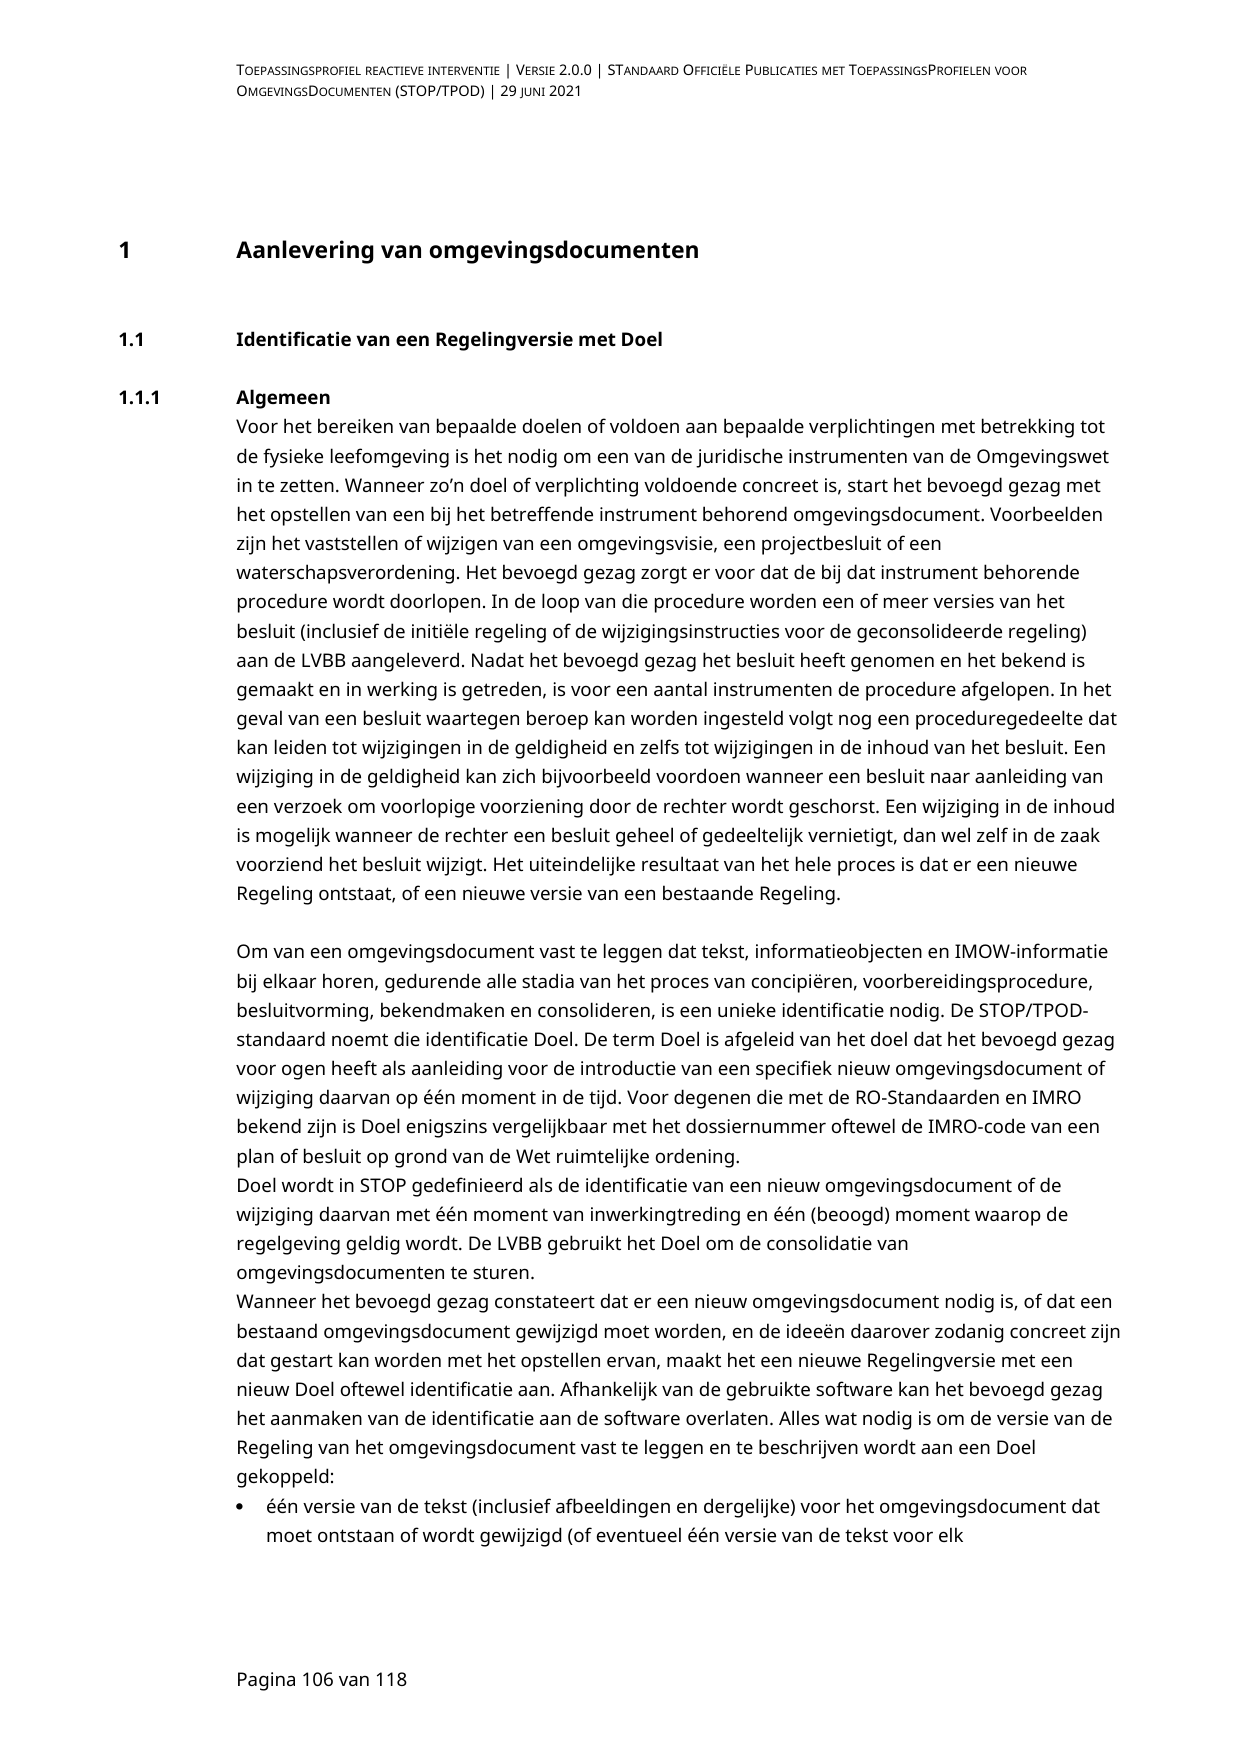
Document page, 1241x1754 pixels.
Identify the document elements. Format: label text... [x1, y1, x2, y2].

text Doel wordt in STOP gedefinieerd als de identificatie van een nieuw omgevingsdocument of de wijziging daarvan met één moment van inwerkingtreding en één (beoogd) moment waarop de regelgeving geldig wordt. De LVBB gebruikt het Doel om de consolidatie van omgevingsdocumenten te sturen. [236, 1169, 1122, 1286]
text Om van een omgevingsdocument vast te leggen dat tekst, informatieobjecten en IMOW-informatie bij elkaar horen, gedurende alle stadia van het proces van concipiëren, voorbereidingsprocedure, besluitvorming, bekendmaken en consolideren, is een unieke identificatie nodig. De STOP/TPOD-standaard noemt die identificatie Doel. De term Doel is afgeleid van het doel dat het bevoegd gezag voor ogen heeft als aanleiding voor de introductie van een specifiek nieuw omgevingsdocument of wijziging daarvan op één moment in de tijd. Voor degenen die met de RO-Standaarden en IMRO bekend zijn is Doel enigszins vergelijkbaar met het dossiernummer oftewel de IMRO-code van een plan of besluit op grond van de Wet ruimtelijke ordening. [236, 936, 1122, 1169]
text Voor het bereiken van bepaalde doelen of voldoen aan bepaalde verplichtingen met betrekking tot de fysieke leefomgeving is het nodig om een van de juridische instrumenten van de Omgevingswet in te zetten. Wanneer zo’n doel of verplichting voldoende concreet is, start het bevoegd gezag met het opstellen van een bij het betreffende instrument behorend omgevingsdocument. Voorbeelden zijn het vaststellen of wijzigen van een omgevingsvisie, een projectbesluit of een waterschapsverordening. Het bevoegd gezag zorgt er voor dat de bij dat instrument behorende procedure wordt doorlopen. In de loop van die procedure worden een of meer versies van het besluit (inclusief de initiële regeling of de wijzigingsinstructies voor de geconsolideerde regeling) aan de LVBB aangeleverd. Nadat het bevoegd gezag het besluit heeft genomen en het bekend is gemaakt en in werking is getreden, is voor een aantal instrumenten de procedure afgelopen. In het geval van een besluit waartegen beroep kan worden ingesteld volgt nog een proceduregedeelte dat kan leiden tot wijzigingen in de geldigheid en zelfs tot wijzigingen in de inhoud van het besluit. Een wijziging in de geldigheid kan zich bijvoorbeeld voordoen wanneer een besluit naar aanleiding van een verzoek om voorlopige voorziening door de rechter wordt geschorst. Een wijziging in de inhoud is mogelijk wanneer de rechter een besluit geheel of gedeeltelijk vernietigt, dan wel zelf in de zaak voorziend het besluit wijzigt. Het uiteindelijke resultaat van het hele proces is dat er een nieuwe Regeling ontstaat, of een nieuwe versie van een bestaande Regeling. [236, 411, 1122, 906]
subtitle Aanlevering van omgevingsdocumenten [118, 236, 1122, 265]
subtitle Algemeen [118, 381, 1122, 411]
text Wanneer het bevoegd gezag constateert dat er een nieuw omgevingsdocument nodig is, of dat een bestaand omgevingsdocument gewijzigd moet worden, en de ideeën daarover zodanig concreet zijn dat gestart kan worden met het opstellen ervan, maakt het een nieuwe Regelingversie met een nieuw Doel oftewel identificatie aan. Afhankelijk van de gebruikte software kan het bevoegd gezag het aanmaken van de identificatie aan de software overlaten. Alles wat nodig is om de versie van de Regeling van het omgevingsdocument vast te leggen en te beschrijven wordt aan een Doel gekoppeld: [236, 1286, 1122, 1490]
subtitle Identificatie van een Regelingversie met Doel [118, 323, 1122, 352]
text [236, 1490, 1122, 1548]
